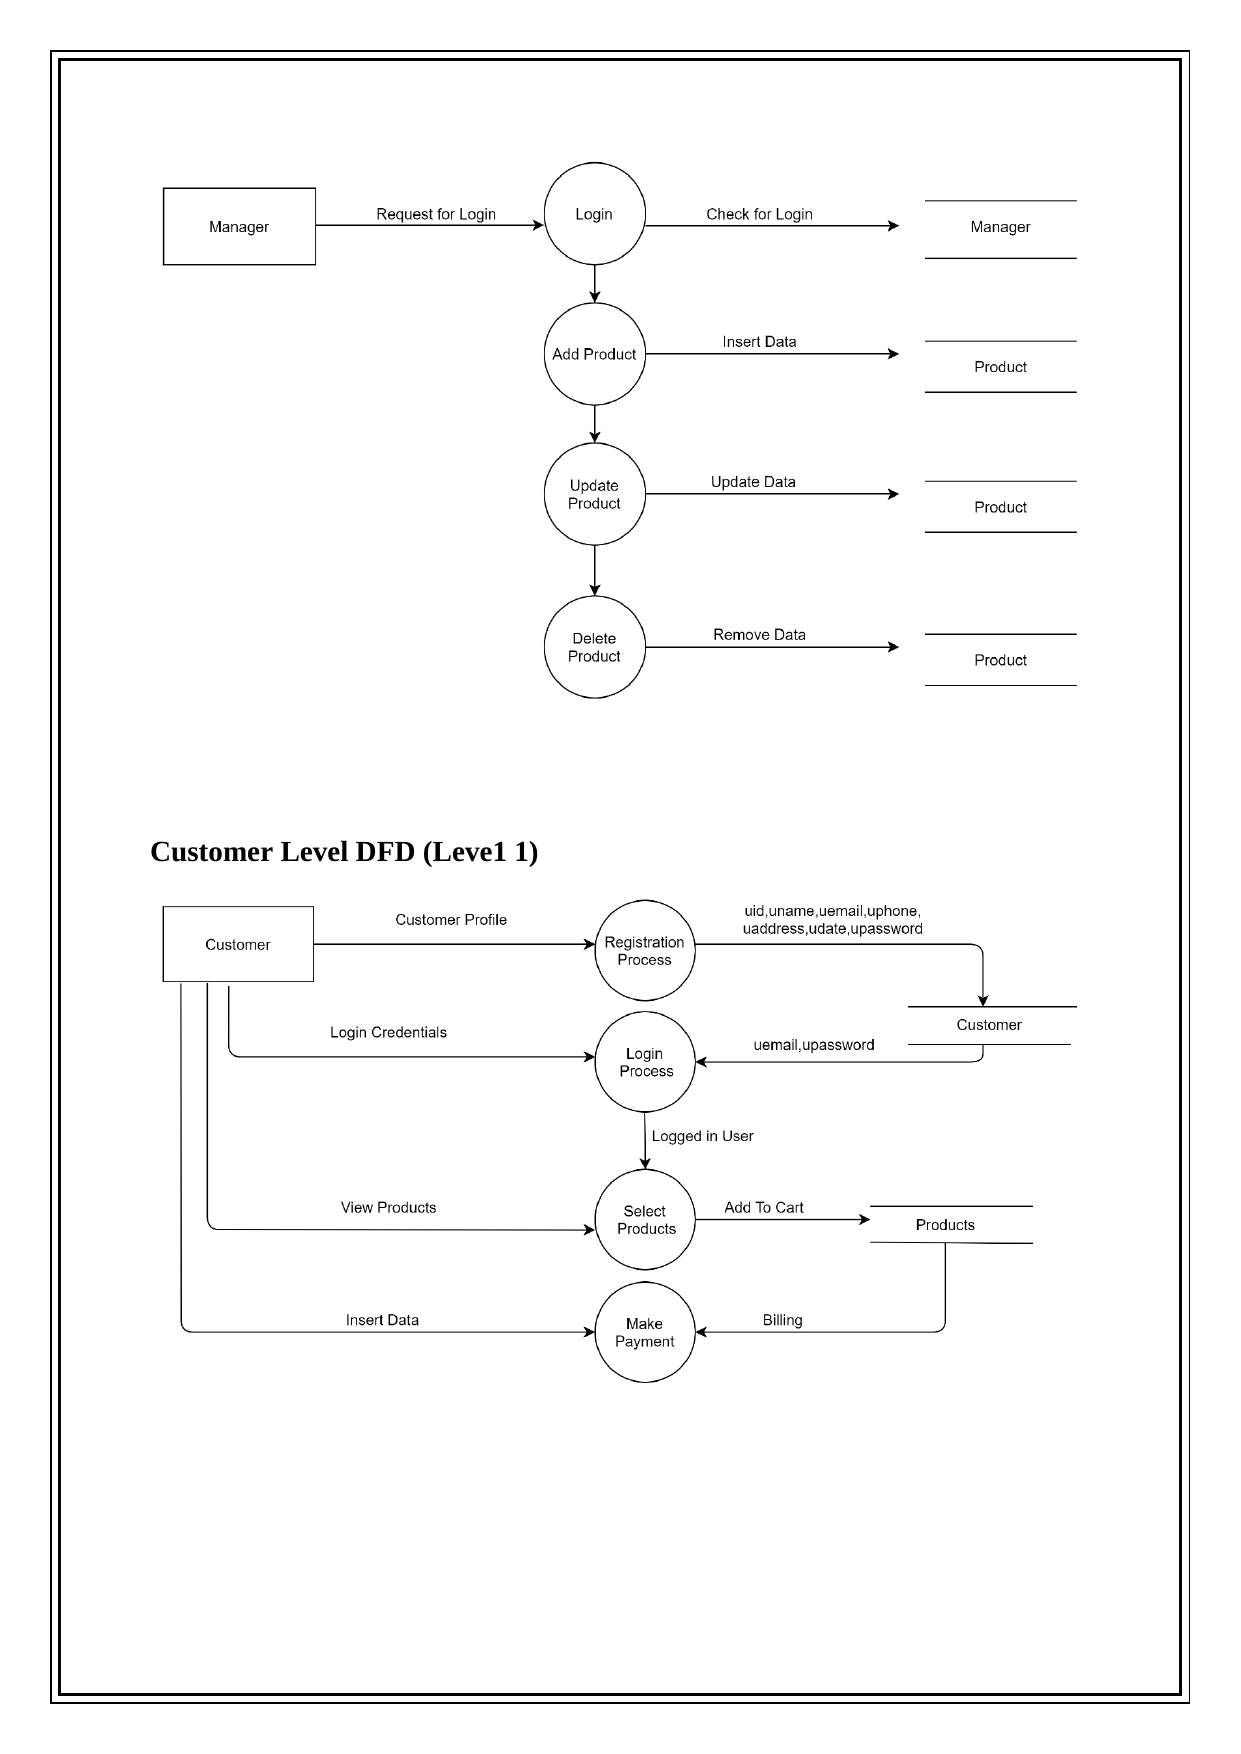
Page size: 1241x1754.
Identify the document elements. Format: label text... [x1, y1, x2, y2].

picture [150, 150, 1091, 711]
text Customer Level DFD (Leve1 1) [150, 834, 1090, 868]
picture [150, 887, 1091, 1395]
